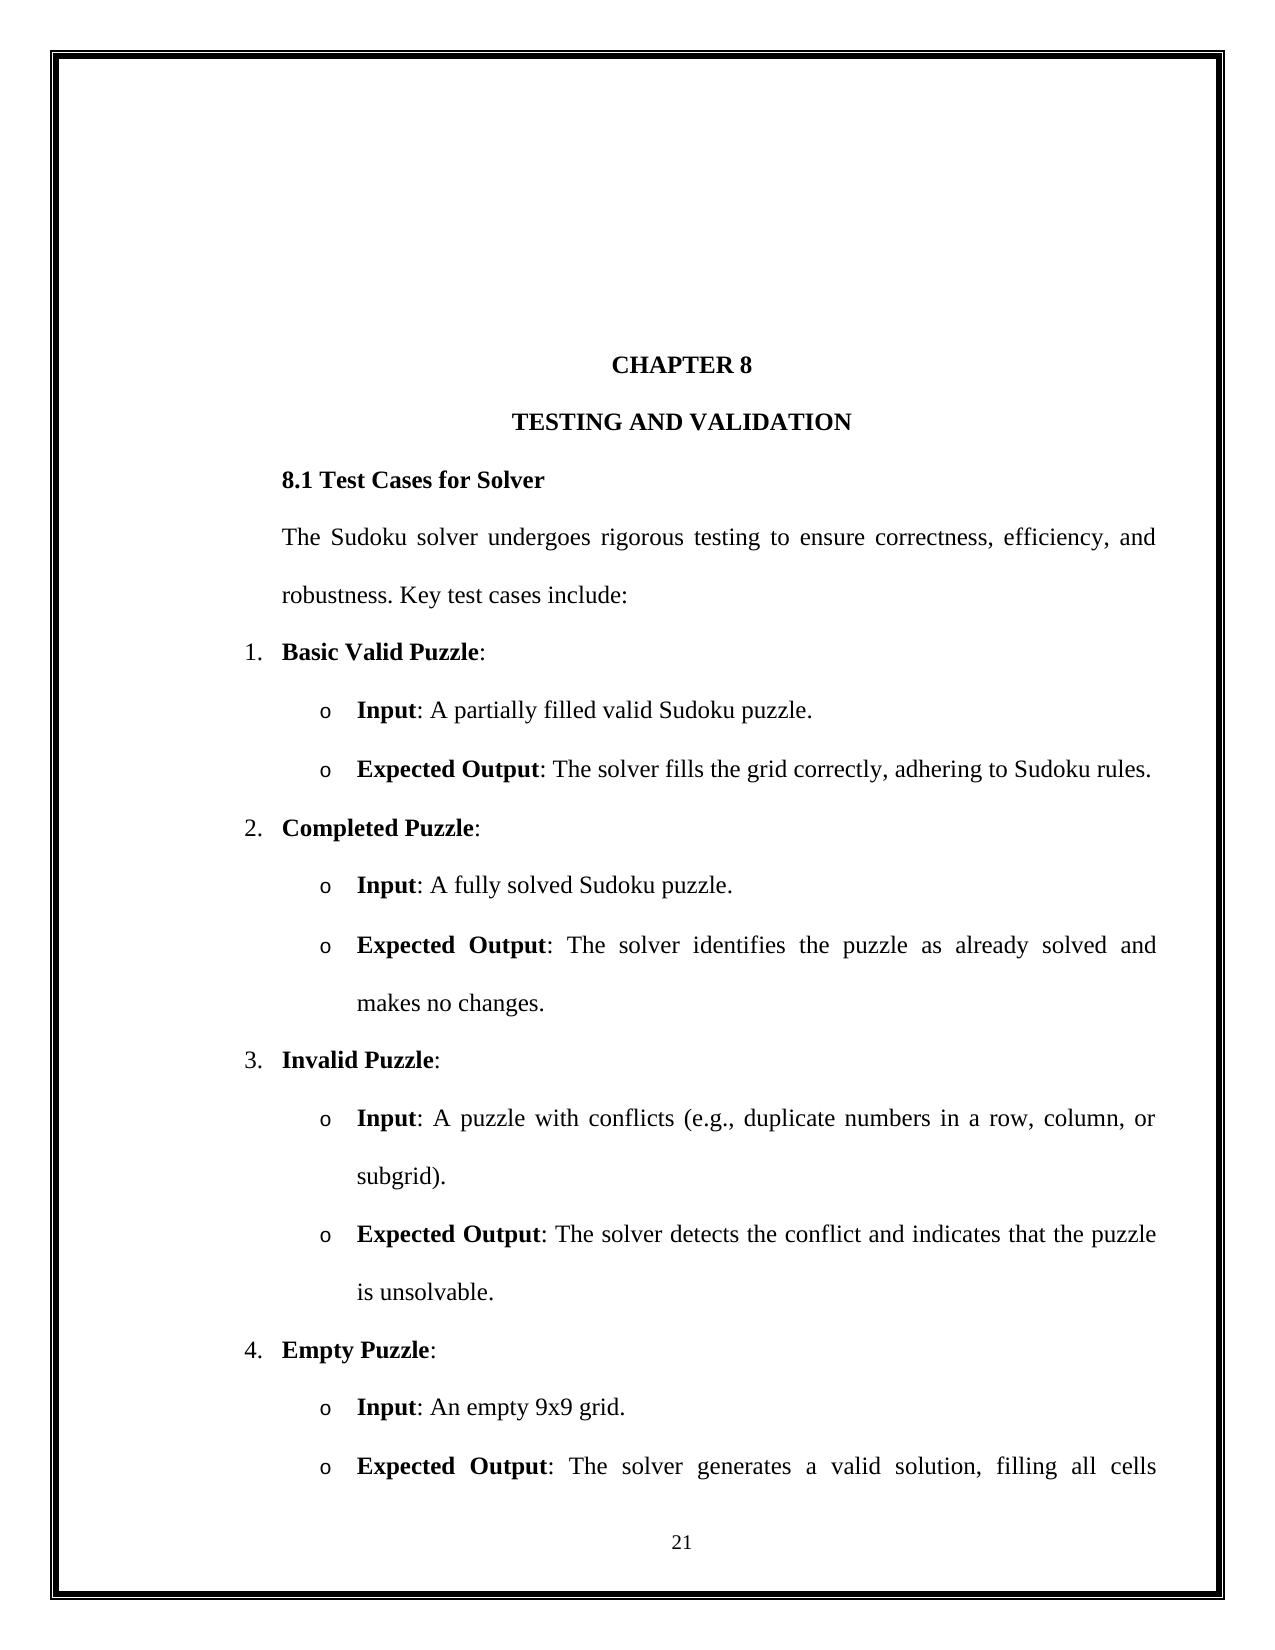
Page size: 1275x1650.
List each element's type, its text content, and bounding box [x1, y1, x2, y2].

list Basic Valid Puzzle: [244, 637, 1157, 666]
list Expected Output: The solver identifies the puzzle as already solved and makes no changes. [319, 930, 1157, 1017]
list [319, 1451, 1157, 1481]
list Empty Puzzle: [244, 1335, 1157, 1363]
list Expected Output: The solver detects the conflict and indicates that the puzzle is unsolvable. [319, 1219, 1157, 1306]
text CHAPTER 8 [207, 350, 1157, 378]
list Input: A puzzle with conflicts (e.g., duplicate numbers in a row, column, or subgrid). [319, 1103, 1157, 1190]
list Input: A partially filled valid Sudoku puzzle. [319, 695, 1157, 724]
text 8.1 Test Cases for Solver [282, 465, 1157, 493]
list Completed Puzzle: [244, 813, 1157, 842]
text The Sudoku solver undergoes rigorous testing to ensure correctness, efficiency, and robustness. Key test cases include: [282, 522, 1157, 608]
list Input: An empty 9x9 grid. [319, 1392, 1157, 1422]
list Input: A fully solved Sudoku puzzle. [319, 871, 1157, 900]
list Expected Output: The solver fills the grid correctly, adhering to Sudoku rules. [319, 754, 1157, 783]
text TESTING AND VALIDATION [207, 407, 1157, 436]
list Invalid Puzzle: [244, 1046, 1157, 1074]
